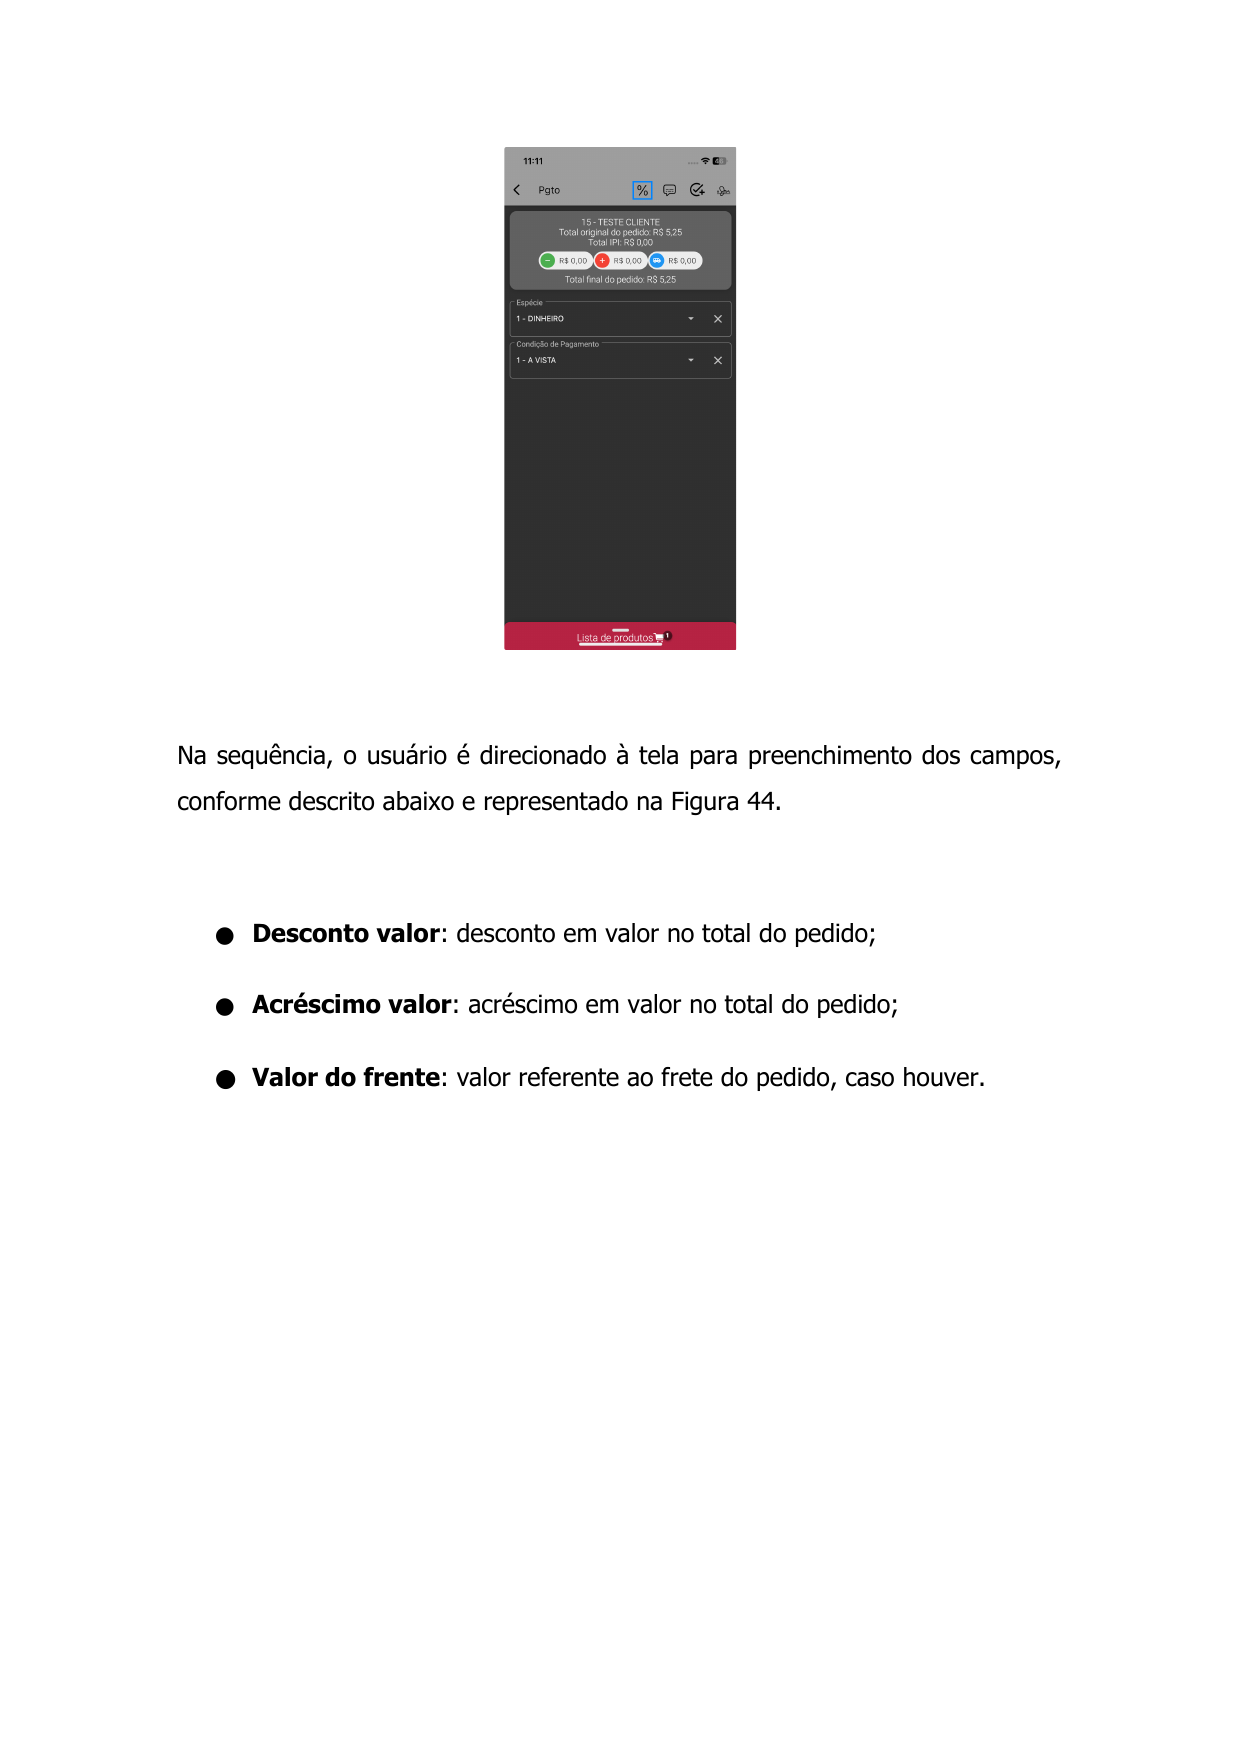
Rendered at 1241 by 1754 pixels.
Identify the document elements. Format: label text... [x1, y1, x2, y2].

list Valor do frente: valor referente ao frete do pedido, caso houver. [214, 1050, 1063, 1101]
list Desconto valor: desconto em valor no total do pedido; [214, 909, 1061, 956]
list Acréscimo valor: acréscimo em valor no total do pedido; [214, 979, 1061, 1026]
picture [504, 147, 737, 650]
text Na sequência, o usuário é direcionado à tela para preenchimento dos campos, conforme descrito abaixo e representado na Figura 44. [177, 739, 1063, 815]
